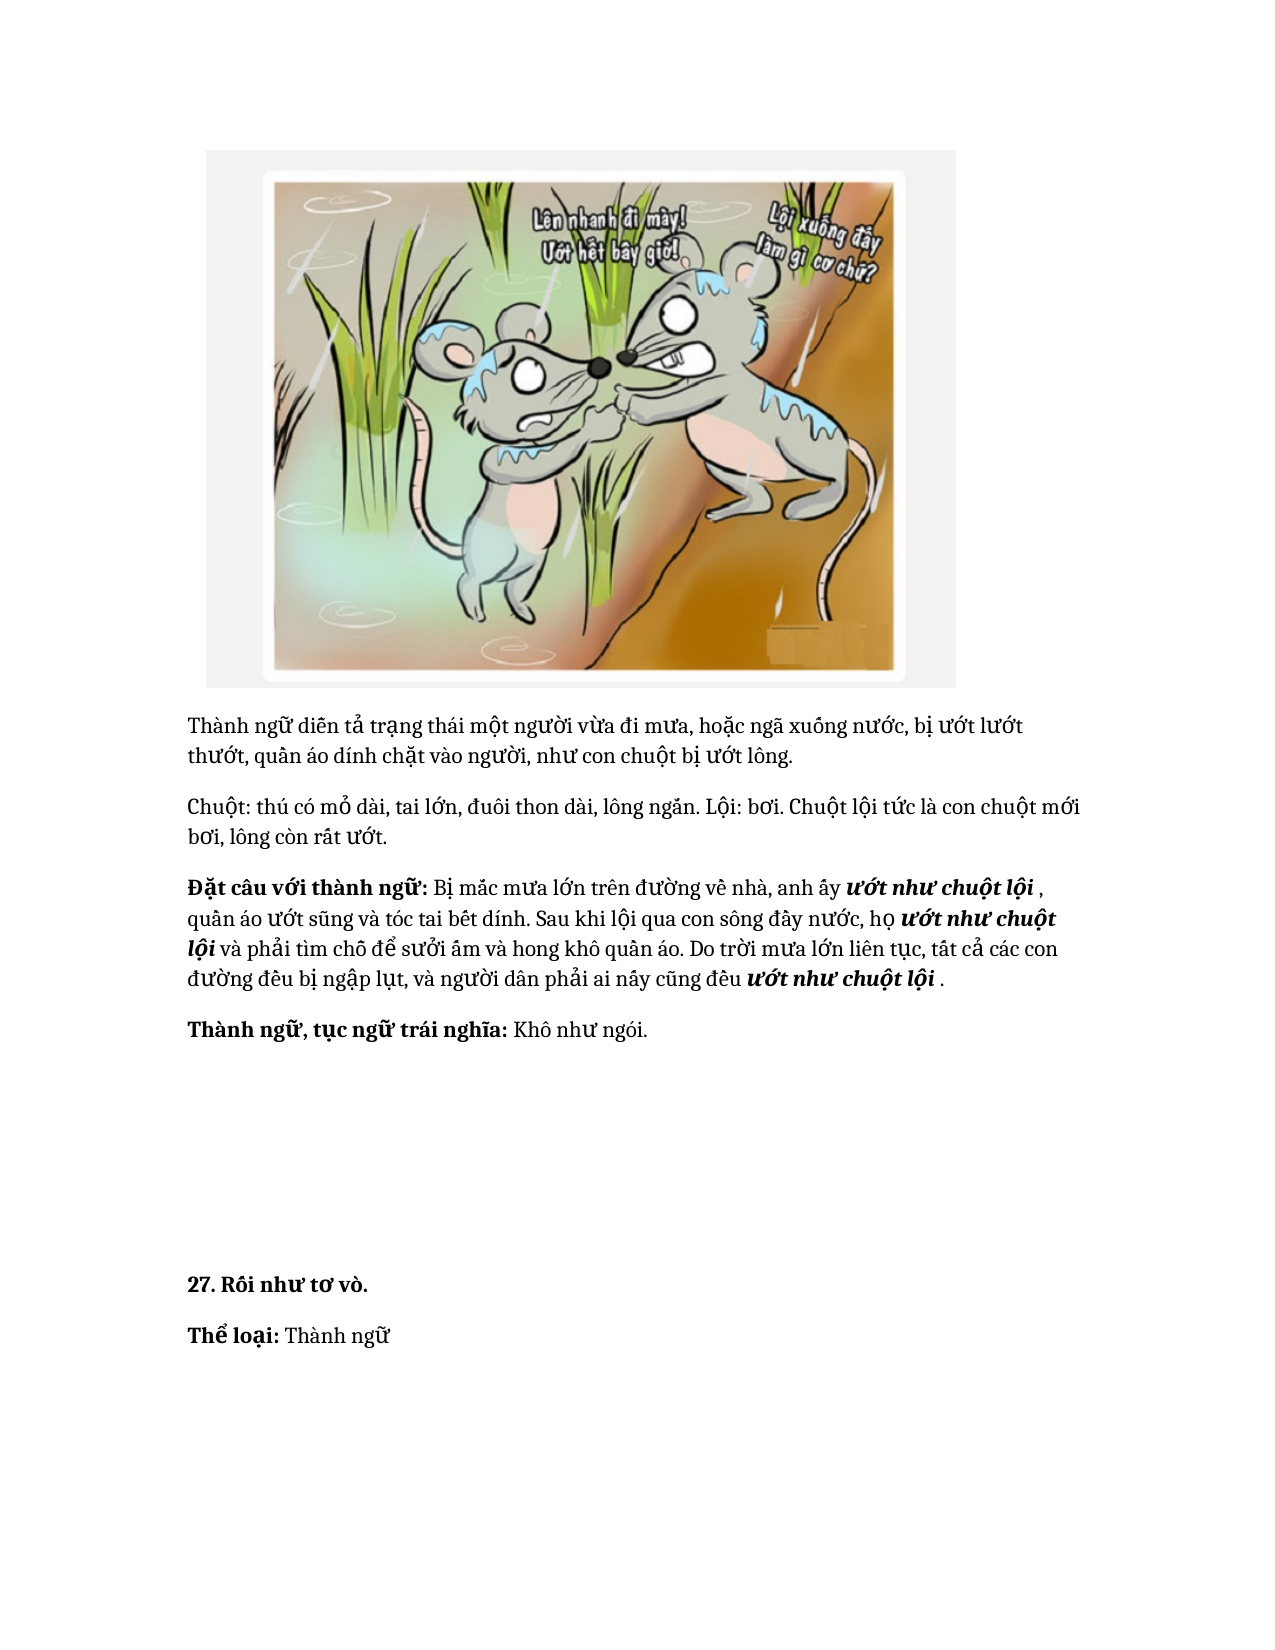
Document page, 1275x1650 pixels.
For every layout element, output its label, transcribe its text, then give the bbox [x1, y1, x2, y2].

text Thành ngữ diễn tả trạng thái một người vừa đi mưa, hoặc ngã xuống nước, bị ướt lướt thướt, quần áo dính chặt vào người, như con chuột bị ướt lông. [187, 713, 1087, 769]
text 27. Rối như tơ vò. [187, 1272, 1087, 1298]
picture [206, 150, 957, 688]
text Thể loại: Thành ngữ [187, 1323, 1087, 1349]
text Chuột: thú có mỏ dài, tai lớn, đuôi thon dài, lông ngắn. Lội: bơi. Chuột lội tức là con chuột mới bơi, lông còn rất ướt. [187, 794, 1087, 850]
text Thành ngữ, tục ngữ trái nghĩa: Khô như ngói. [187, 1017, 1087, 1043]
text Đặt câu với thành ngữ: Bị mắc mưa lớn trên đường về nhà, anh ấy ướt như chuột lội , quần áo ướt sũng và tóc tai bết dính. Sau khi lội qua con sông đầy nước, họ ướt như chuột lội và phải tìm chỗ để sưởi ấm và hong khô quần áo. Do trời mưa lớn liên tục, tất cả các con đường đều bị ngập lụt, và người dân phải ai nấy cũng đều ướt như chuột lội . [187, 875, 1087, 992]
